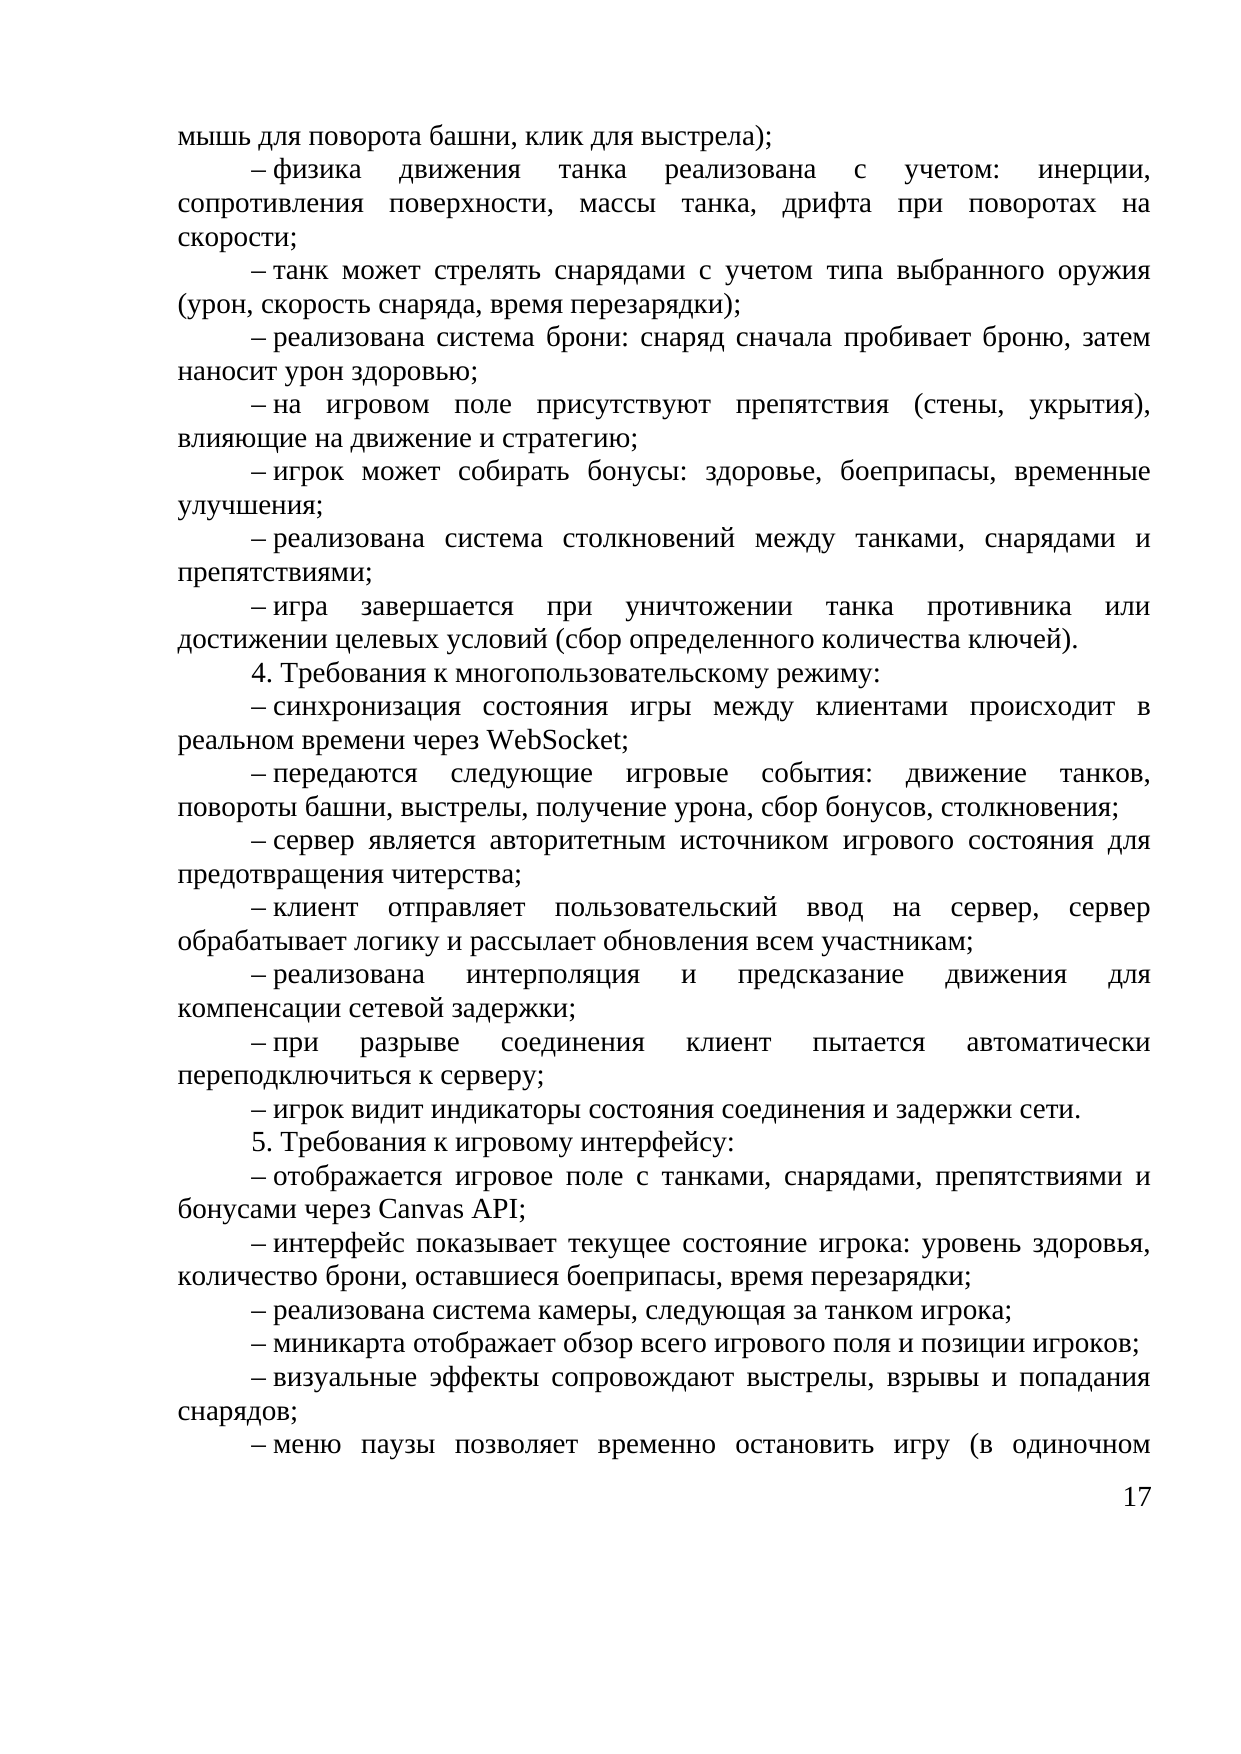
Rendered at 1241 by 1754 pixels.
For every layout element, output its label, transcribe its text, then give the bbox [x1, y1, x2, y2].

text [177, 1426, 1152, 1460]
text реализована система брони: снаряд сначала пробивает броню, затем наносит урон здоровью; [177, 319, 1152, 386]
text визуальные эффекты сопровождают выстрелы, взрывы и попадания снарядов; [177, 1359, 1152, 1426]
text миникарта отображает обзор всего игрового поля и позиции игроков; [177, 1326, 1152, 1359]
text игрок может собирать бонусы: здоровье, боеприпасы, временные улучшения; [177, 453, 1152, 521]
text реализована система камеры, следующая за танком игрока; [177, 1292, 1152, 1326]
text синхронизация состояния игры между клиентами происходит в реальном времени через WebSocket; [177, 688, 1152, 755]
text интерфейс показывает текущее состояние игрока: уровень здоровья, количество брони, оставшиеся боеприпасы, время перезарядки; [177, 1225, 1152, 1292]
text реализована система столкновений между танками, снарядами и препятствиями; [177, 521, 1152, 588]
text сервер является авторитетным источником игрового состояния для предотвращения читерства; [177, 822, 1152, 889]
text игра завершается при уничтожении танка противника или достижении целевых условий (сбор определенного количества ключей). [177, 588, 1152, 655]
text отображается игровое поле с танками, снарядами, препятствиями и бонусами через Canvas API; [177, 1158, 1152, 1225]
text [177, 118, 1152, 152]
text реализована интерполяция и предсказание движения для компенсации сетевой задержки; [177, 957, 1152, 1024]
text танк может стрелять снарядами с учетом типа выбранного оружия (урон, скорость снаряда, время перезарядки); [177, 252, 1152, 319]
text 5. Требования к игровому интерфейсу: [177, 1124, 1152, 1158]
text физика движения танка реализована с учетом: инерции, сопротивления поверхности, массы танка, дрифта при поворотах на скорости; [177, 152, 1152, 252]
text игрок видит индикаторы состояния соединения и задержки сети. [177, 1091, 1152, 1124]
text 4. Требования к многопользовательскому режиму: [177, 655, 1152, 688]
text на игровом поле присутствуют препятствия (стены, укрытия), влияющие на движение и стратегию; [177, 386, 1152, 453]
text клиент отправляет пользовательский ввод на сервер, сервер обрабатывает логику и рассылает обновления всем участникам; [177, 889, 1152, 957]
text передаются следующие игровые события: движение танков, повороты башни, выстрелы, получение урона, сбор бонусов, столкновения; [177, 755, 1152, 822]
text при разрыве соединения клиент пытается автоматически переподключиться к серверу; [177, 1024, 1152, 1091]
